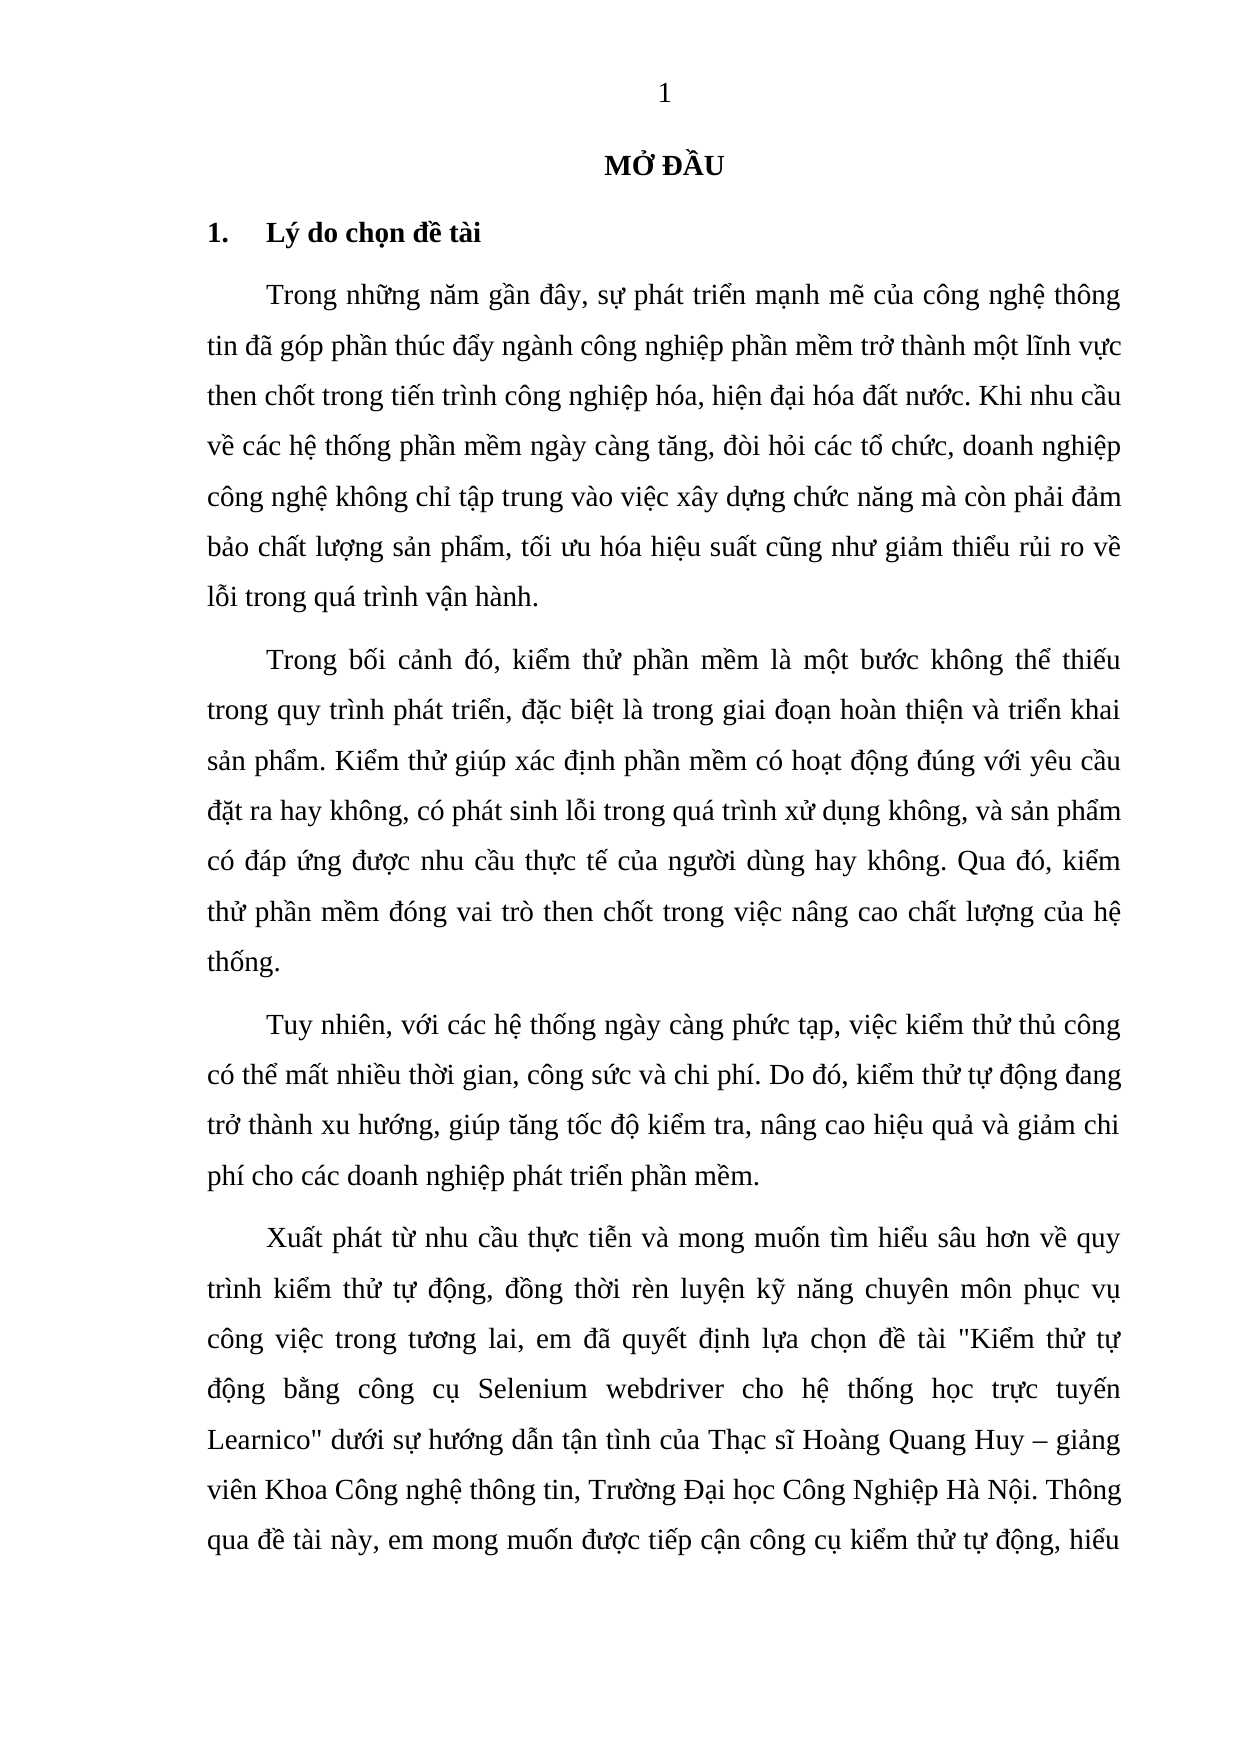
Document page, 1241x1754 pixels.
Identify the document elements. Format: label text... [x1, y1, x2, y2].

list Lý do chọn đề tài [207, 215, 1122, 248]
subtitle MỞ ĐẦU [207, 148, 1122, 181]
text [207, 1221, 1122, 1556]
text Tuy nhiên, với các hệ thống ngày càng phức tạp, việc kiểm thử thủ công có thể mất nhiều thời gian, công sức và chi phí. Do đó, kiểm thử tự động đang trở thành xu hướng, giúp tăng tốc độ kiểm tra, nâng cao hiệu quả và giảm chi phí cho các doanh nghiệp phát triển phần mềm. [207, 1007, 1122, 1191]
text Trong những năm gần đây, sự phát triển mạnh mẽ của công nghệ thông tin đã góp phần thúc đẩy ngành công nghiệp phần mềm trở thành một lĩnh vực then chốt trong tiến trình công nghiệp hóa, hiện đại hóa đất nước. Khi nhu cầu về các hệ thống phần mềm ngày càng tăng, đòi hỏi các tổ chức, doanh nghiệp công nghệ không chỉ tập trung vào việc xây dựng chức năng mà còn phải đảm bảo chất lượng sản phẩm, tối ưu hóa hiệu suất cũng như giảm thiểu rủi ro về lỗi trong quá trình vận hành. [207, 277, 1122, 613]
text Trong bối cảnh đó, kiểm thử phần mềm là một bước không thể thiếu trong quy trình phát triển, đặc biệt là trong giai đoạn hoàn thiện và triển khai sản phẩm. Kiểm thử giúp xác định phần mềm có hoạt động đúng với yêu cầu đặt ra hay không, có phát sinh lỗi trong quá trình xử dụng không, và sản phẩm có đáp ứng được nhu cầu thực tế của người dùng hay không. Qua đó, kiểm thử phần mềm đóng vai trò then chốt trong việc nâng cao chất lượng của hệ thống. [207, 642, 1122, 978]
